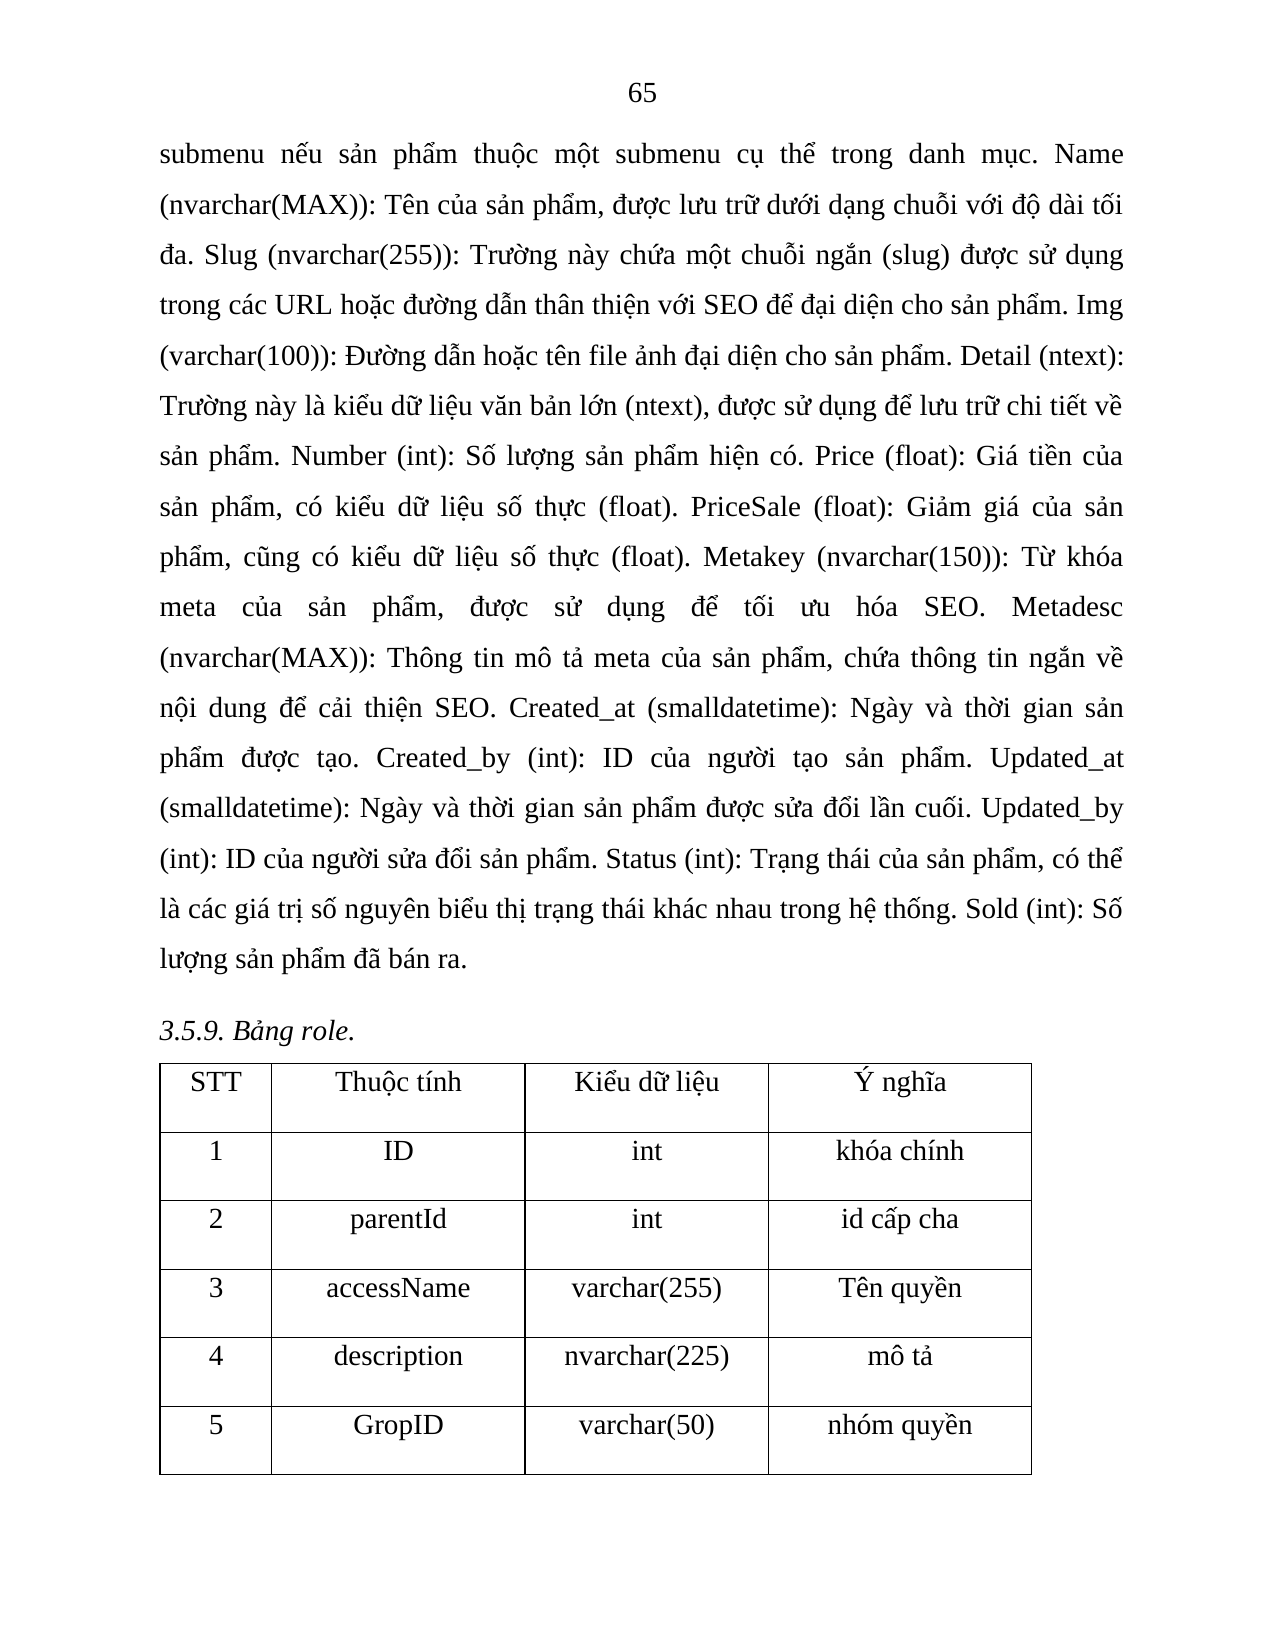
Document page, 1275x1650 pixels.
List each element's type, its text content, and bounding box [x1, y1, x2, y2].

table_cell 5 [161, 1407, 271, 1474]
table_cell mô tả [769, 1338, 1031, 1406]
table_header STT [161, 1064, 271, 1132]
subtitle 3.5.9. Bảng role. [159, 1013, 1125, 1046]
table_cell 3 [161, 1270, 271, 1337]
table_header Kiểu dữ liệu [526, 1064, 768, 1132]
table_header Ý nghĩa [769, 1064, 1031, 1132]
table_cell GropID [272, 1407, 524, 1474]
table_cell int [526, 1201, 768, 1269]
table_cell khóa chính [769, 1133, 1031, 1200]
table_header Thuộc tính [272, 1064, 524, 1132]
table_cell id cấp cha [769, 1201, 1031, 1269]
table_cell varchar(50) [526, 1407, 768, 1474]
table_cell 4 [161, 1338, 271, 1406]
table_cell int [526, 1133, 768, 1200]
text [159, 137, 1125, 975]
table_cell 2 [161, 1201, 271, 1269]
table_cell nvarchar(225) [526, 1338, 768, 1406]
table_cell 1 [161, 1133, 271, 1200]
table_cell description [272, 1338, 524, 1406]
table_cell parentId [272, 1201, 524, 1269]
table_cell ID [272, 1133, 524, 1200]
table_cell varchar(255) [526, 1270, 768, 1337]
table_cell Tên quyền [769, 1270, 1031, 1337]
table_cell nhóm quyền [769, 1407, 1031, 1474]
table_cell accessName [272, 1270, 524, 1337]
